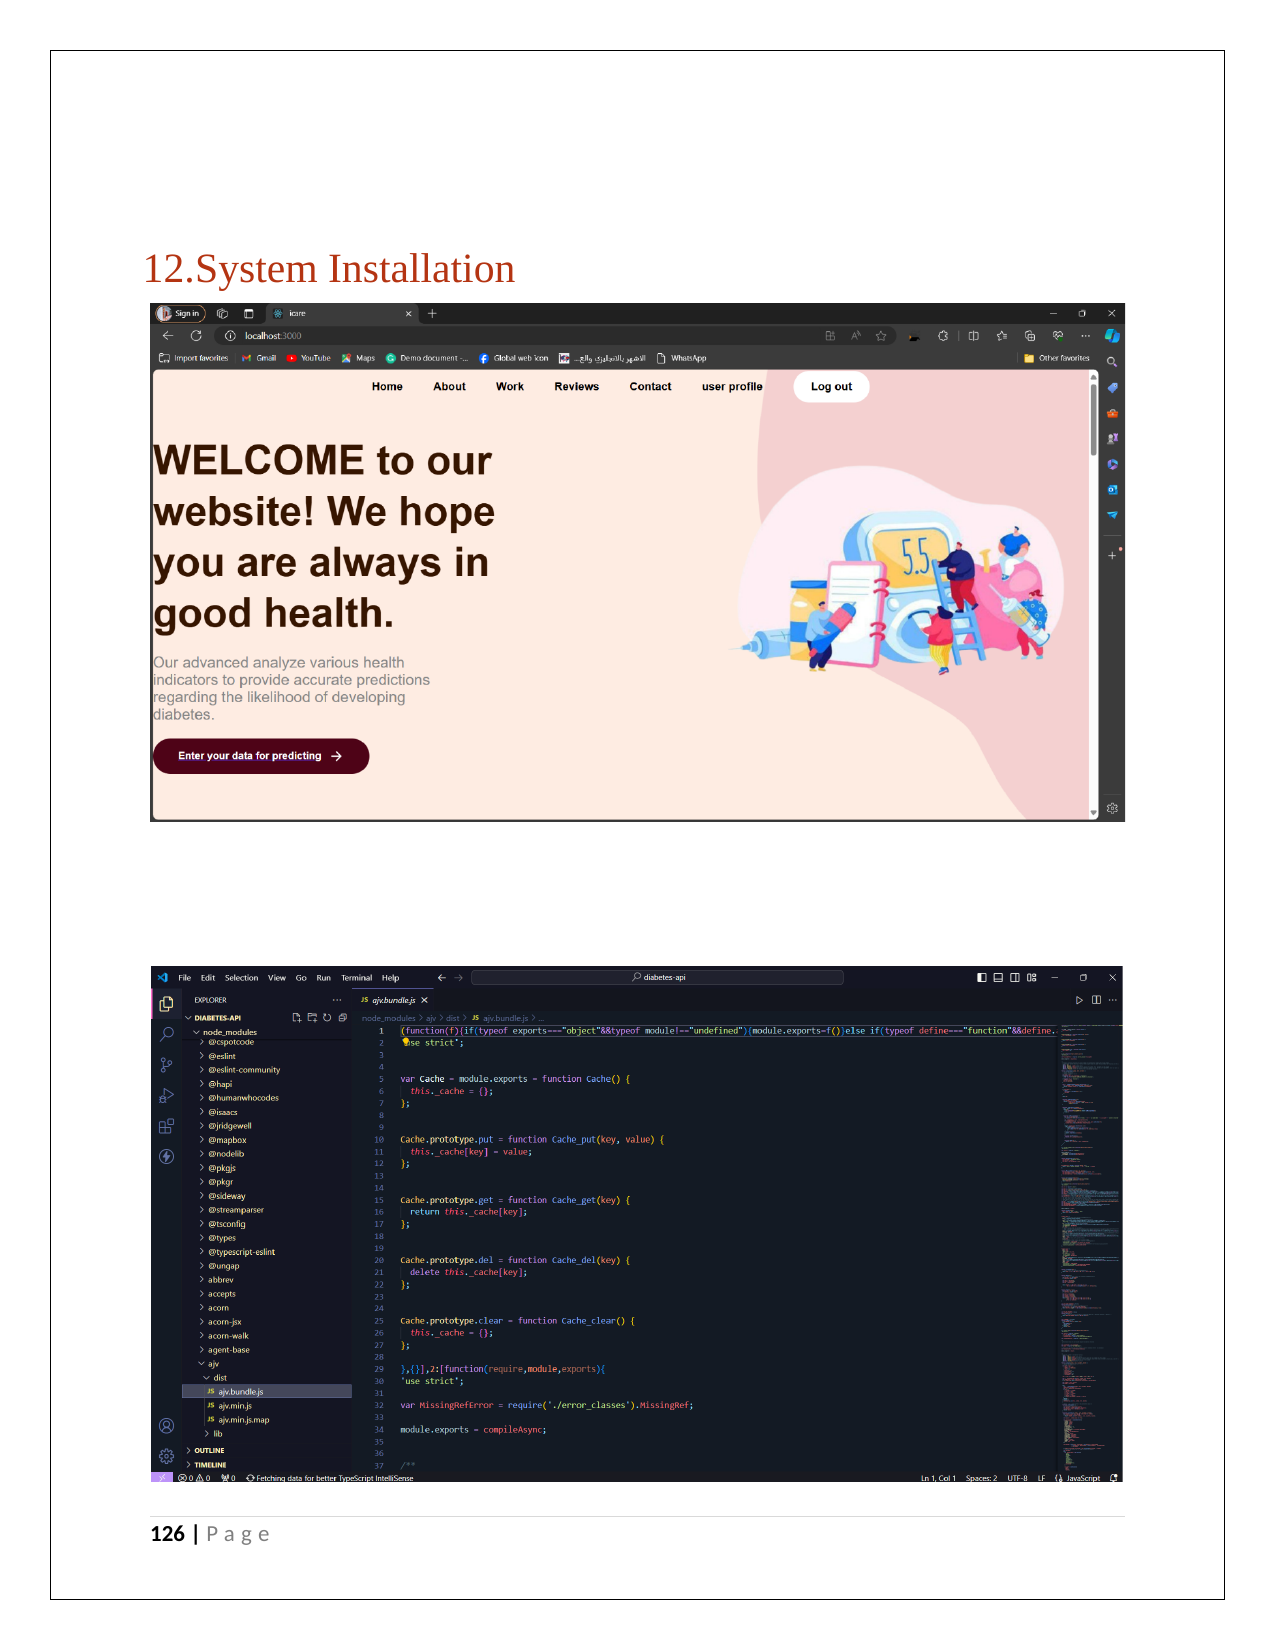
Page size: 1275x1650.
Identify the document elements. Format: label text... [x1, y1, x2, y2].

picture [150, 303, 1125, 822]
picture [151, 966, 1123, 1482]
subtitle System Installation [142, 243, 1125, 291]
